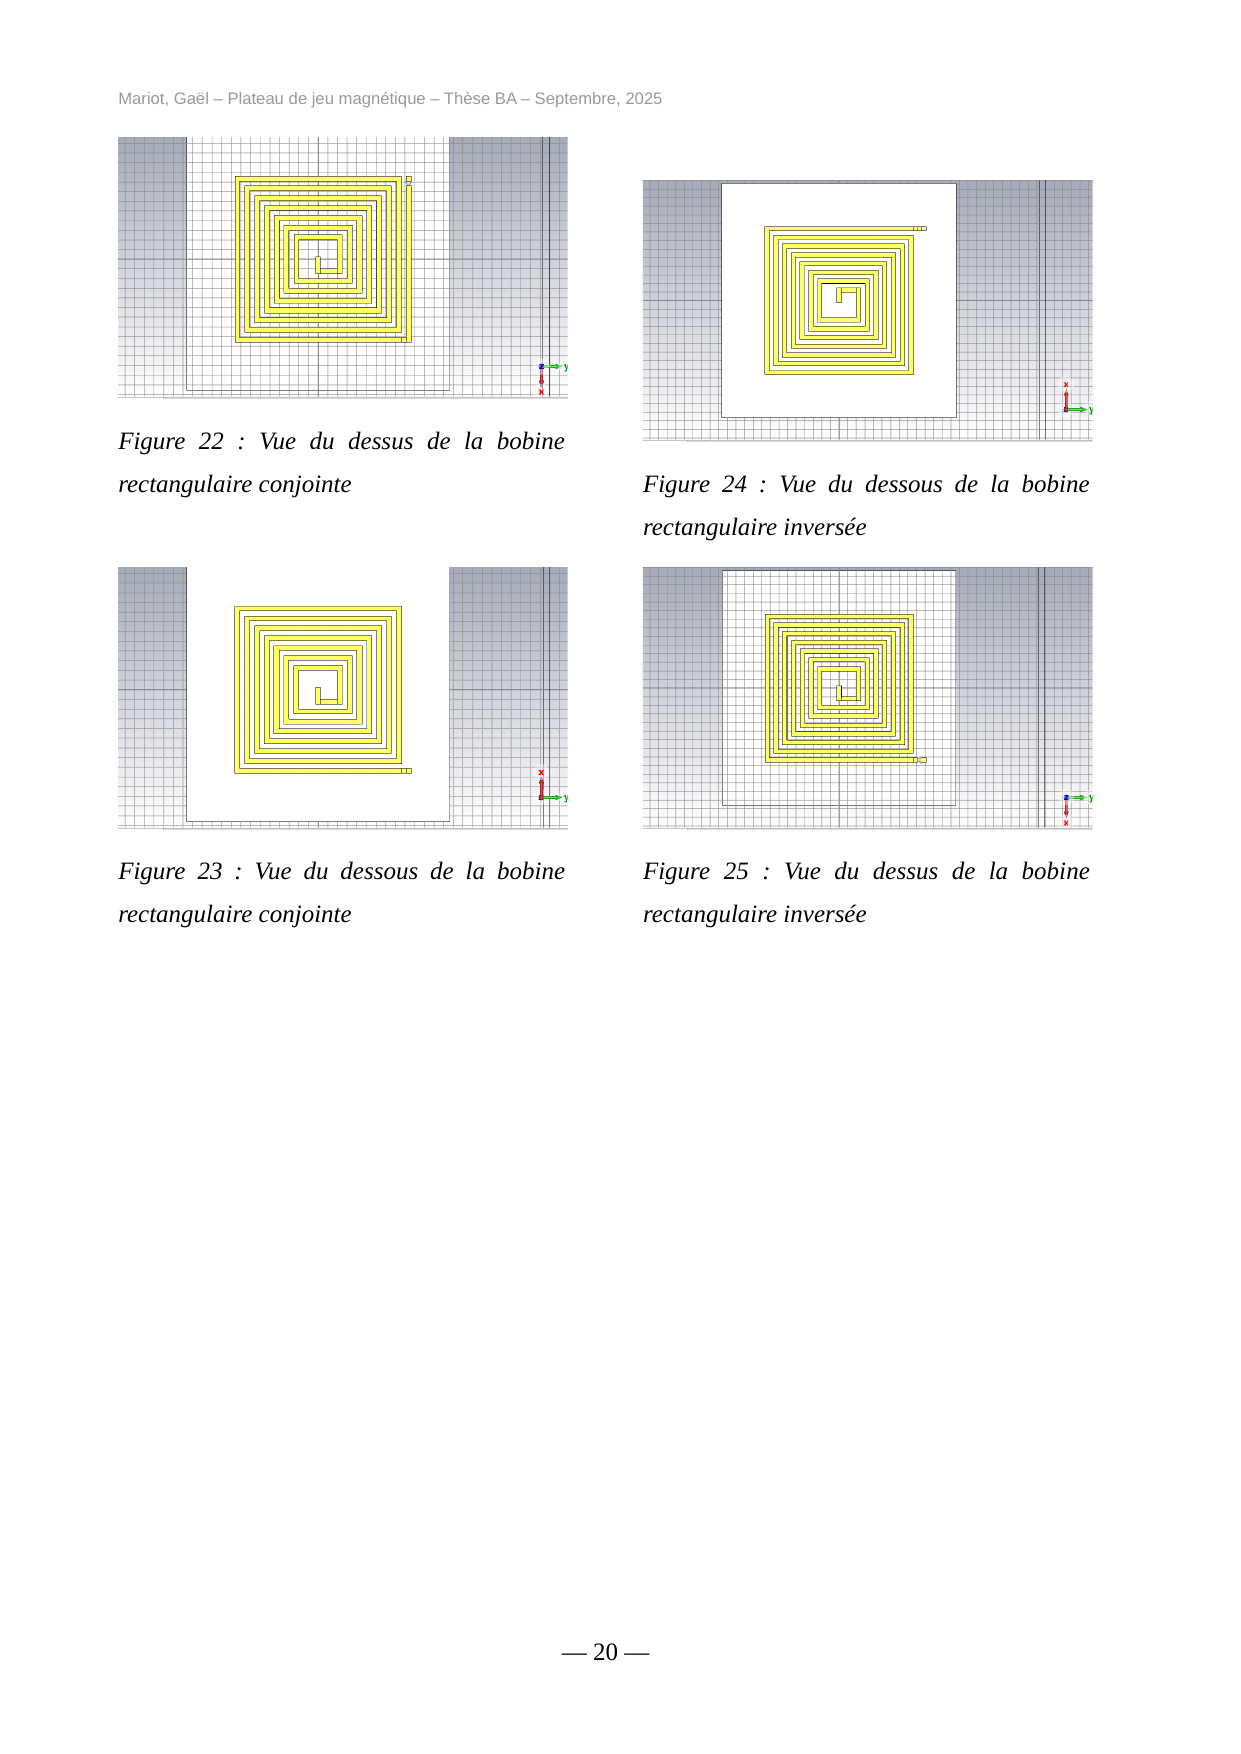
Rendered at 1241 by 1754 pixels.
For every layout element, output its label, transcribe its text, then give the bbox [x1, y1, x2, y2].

text Figure 22 : Vue du dessus de la bobine rectangulaire conjointe [118, 426, 568, 498]
picture [118, 137, 568, 399]
picture [118, 567, 568, 830]
text Figure 25 : Vue du dessus de la bobine rectangulaire inversée [643, 856, 1093, 928]
text Figure 23 : Vue du dessous de la bobine rectangulaire conjointe [118, 856, 568, 928]
text Figure 24 : Vue du dessous de la bobine rectangulaire inversée [643, 469, 1093, 541]
picture [642, 180, 1093, 442]
picture [642, 567, 1093, 830]
